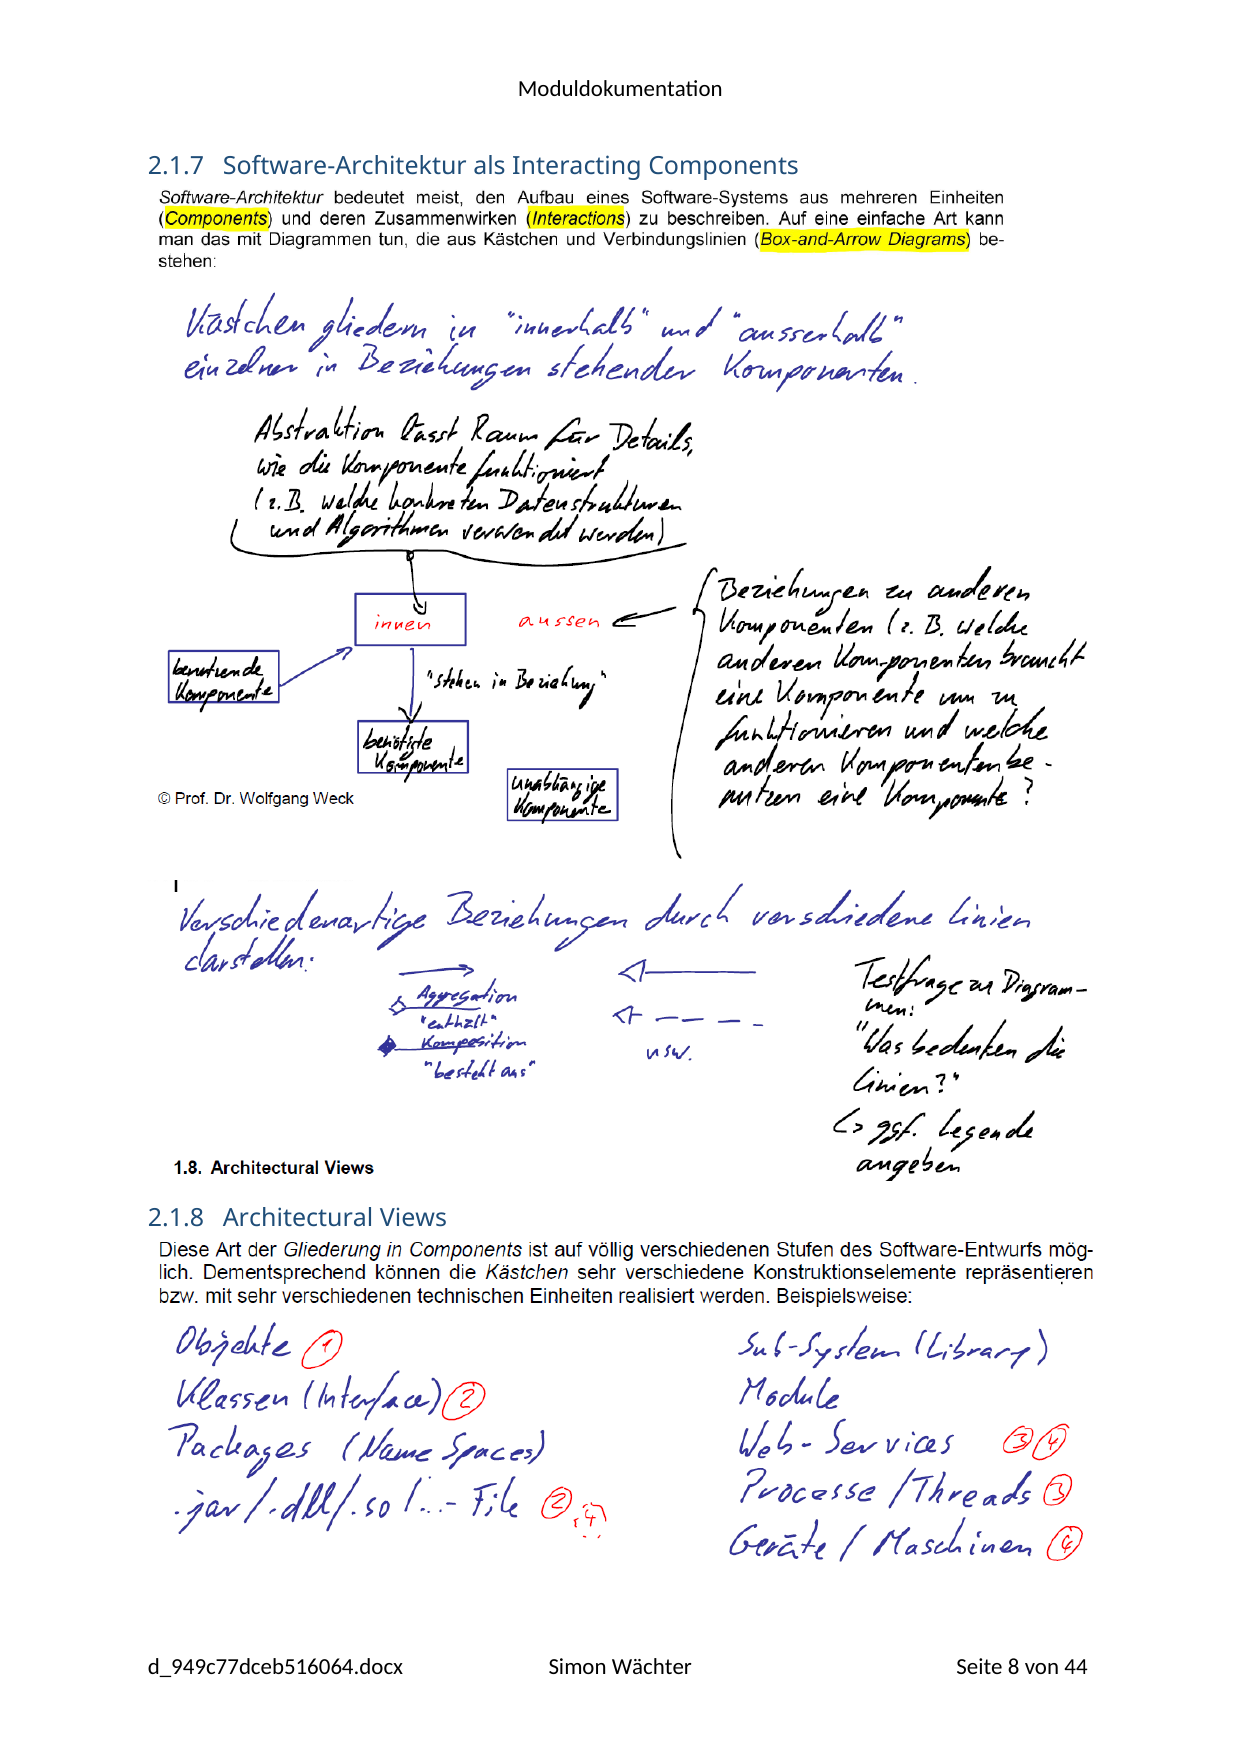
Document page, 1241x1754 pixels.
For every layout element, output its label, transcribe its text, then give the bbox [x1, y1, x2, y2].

picture [147, 1236, 1093, 1587]
subtitle Architectural Views [148, 1199, 1093, 1234]
subtitle Software-Architektur als Interacting Components [148, 148, 1093, 182]
picture [147, 880, 1093, 1181]
picture [147, 184, 1093, 862]
